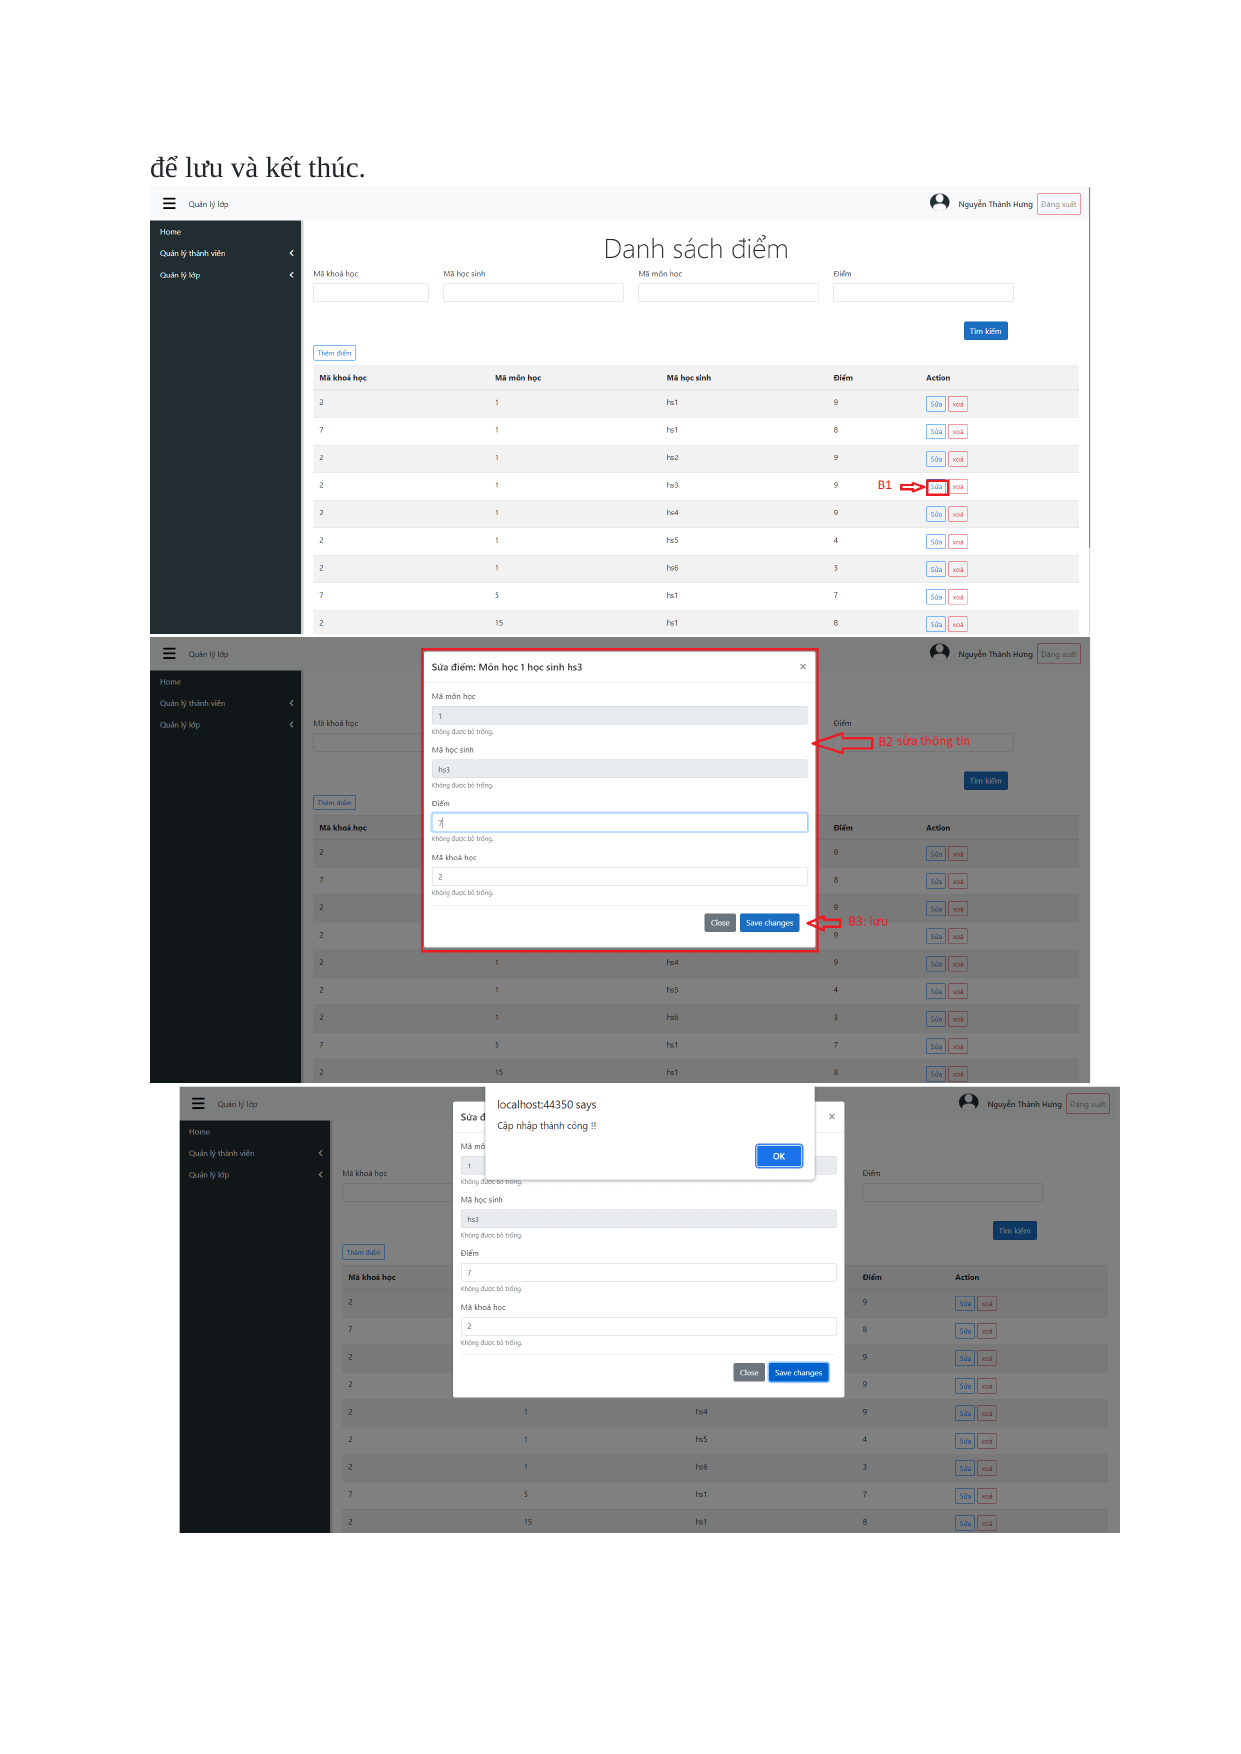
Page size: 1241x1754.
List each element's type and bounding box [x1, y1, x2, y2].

text [150, 150, 1090, 187]
picture [150, 187, 1091, 634]
picture [179, 1086, 1120, 1533]
picture [150, 637, 1091, 1083]
